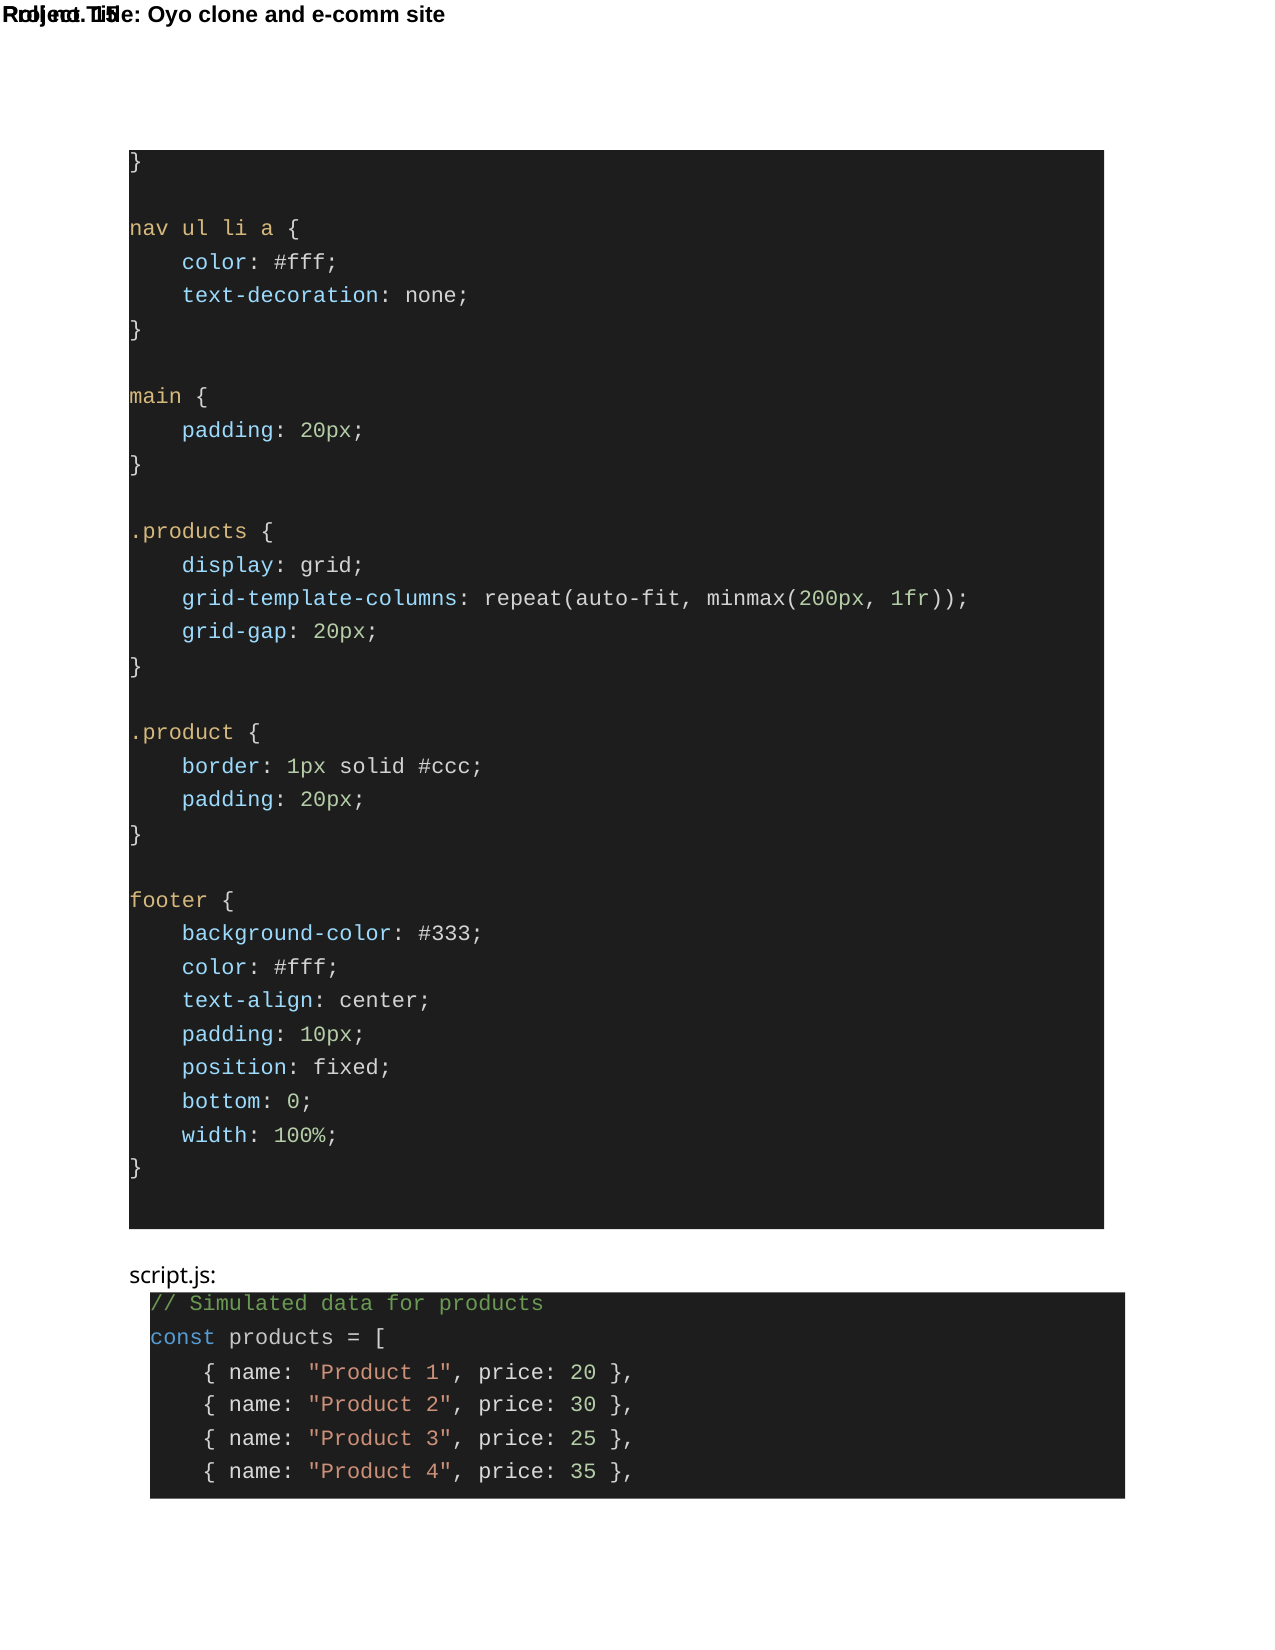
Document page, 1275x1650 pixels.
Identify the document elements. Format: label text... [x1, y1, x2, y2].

text script.js: [129, 1259, 1164, 1290]
